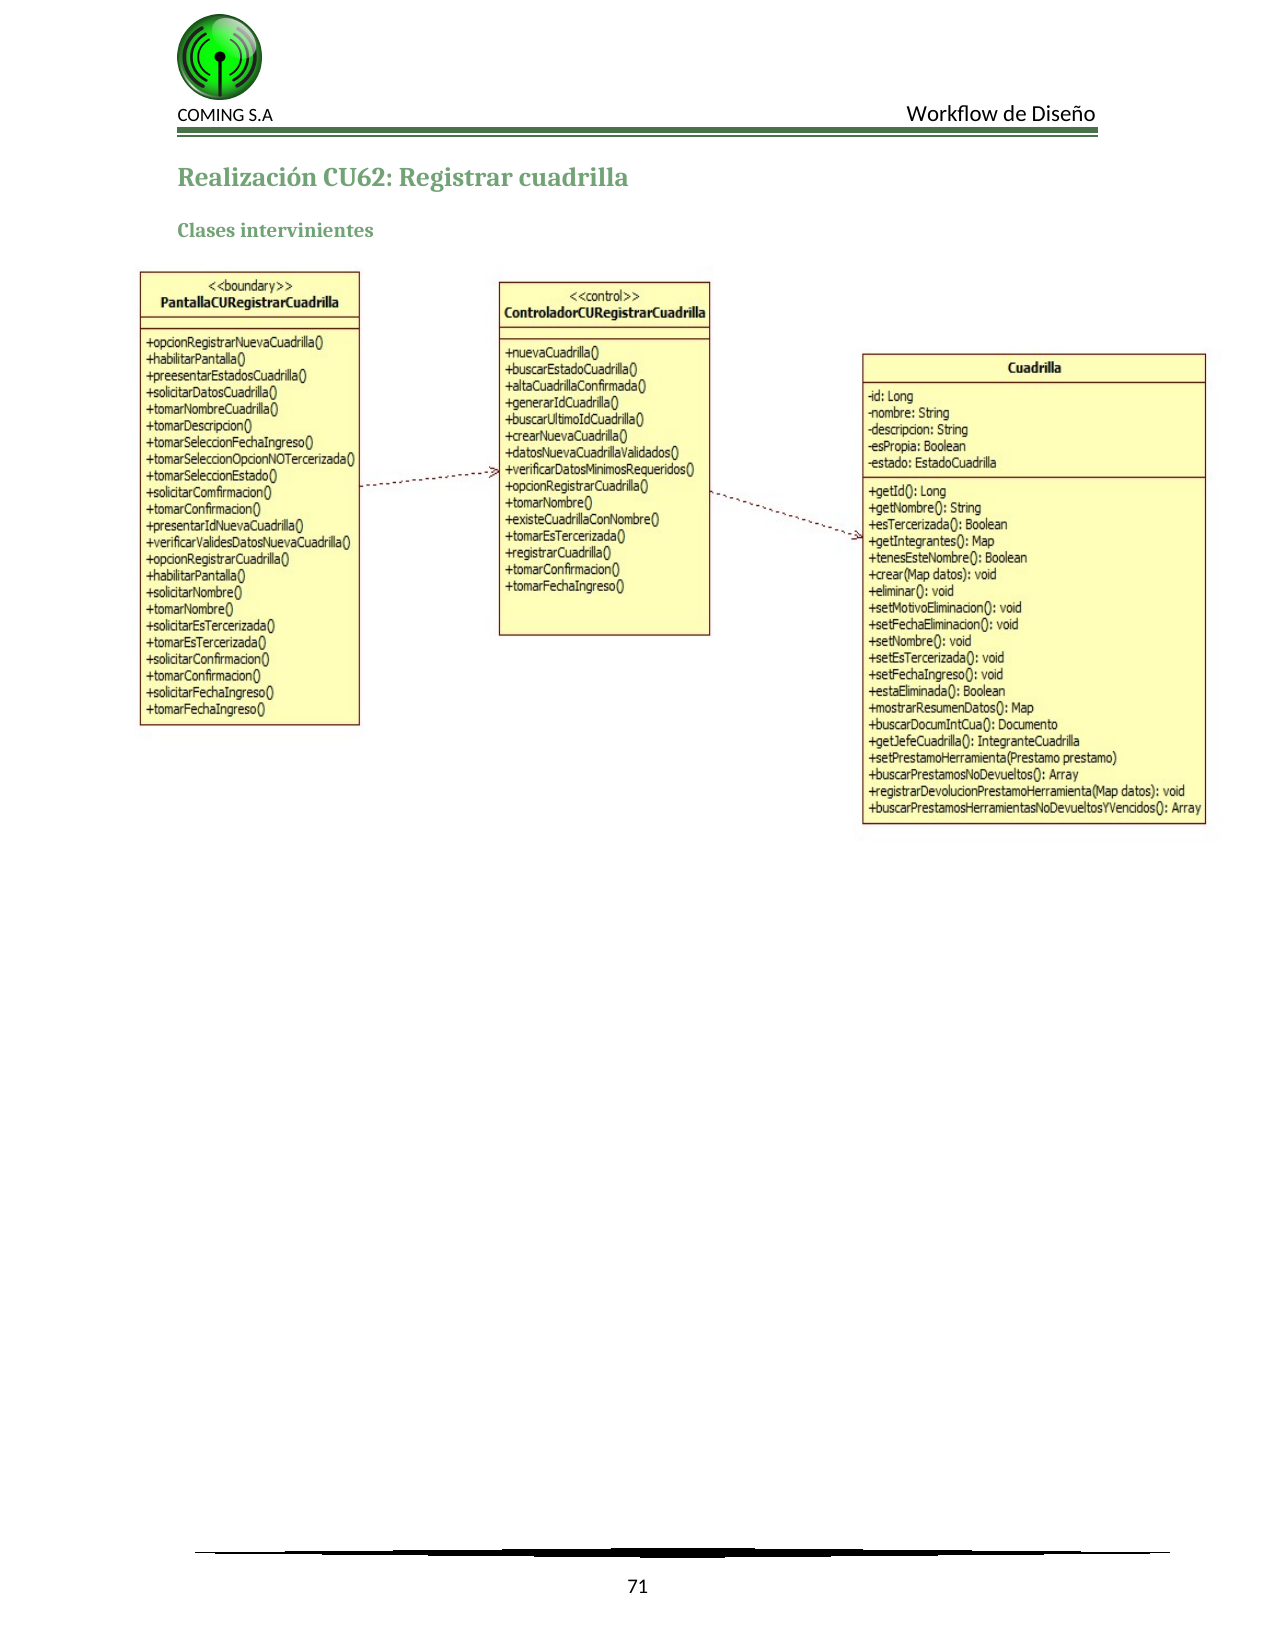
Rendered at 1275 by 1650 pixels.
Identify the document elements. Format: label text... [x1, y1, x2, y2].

picture [177, 14, 262, 100]
picture [118, 246, 1228, 850]
subtitle Clases intervinientes [177, 219, 1098, 243]
subtitle Realización CU62: Registrar cuadrilla [177, 162, 1098, 193]
